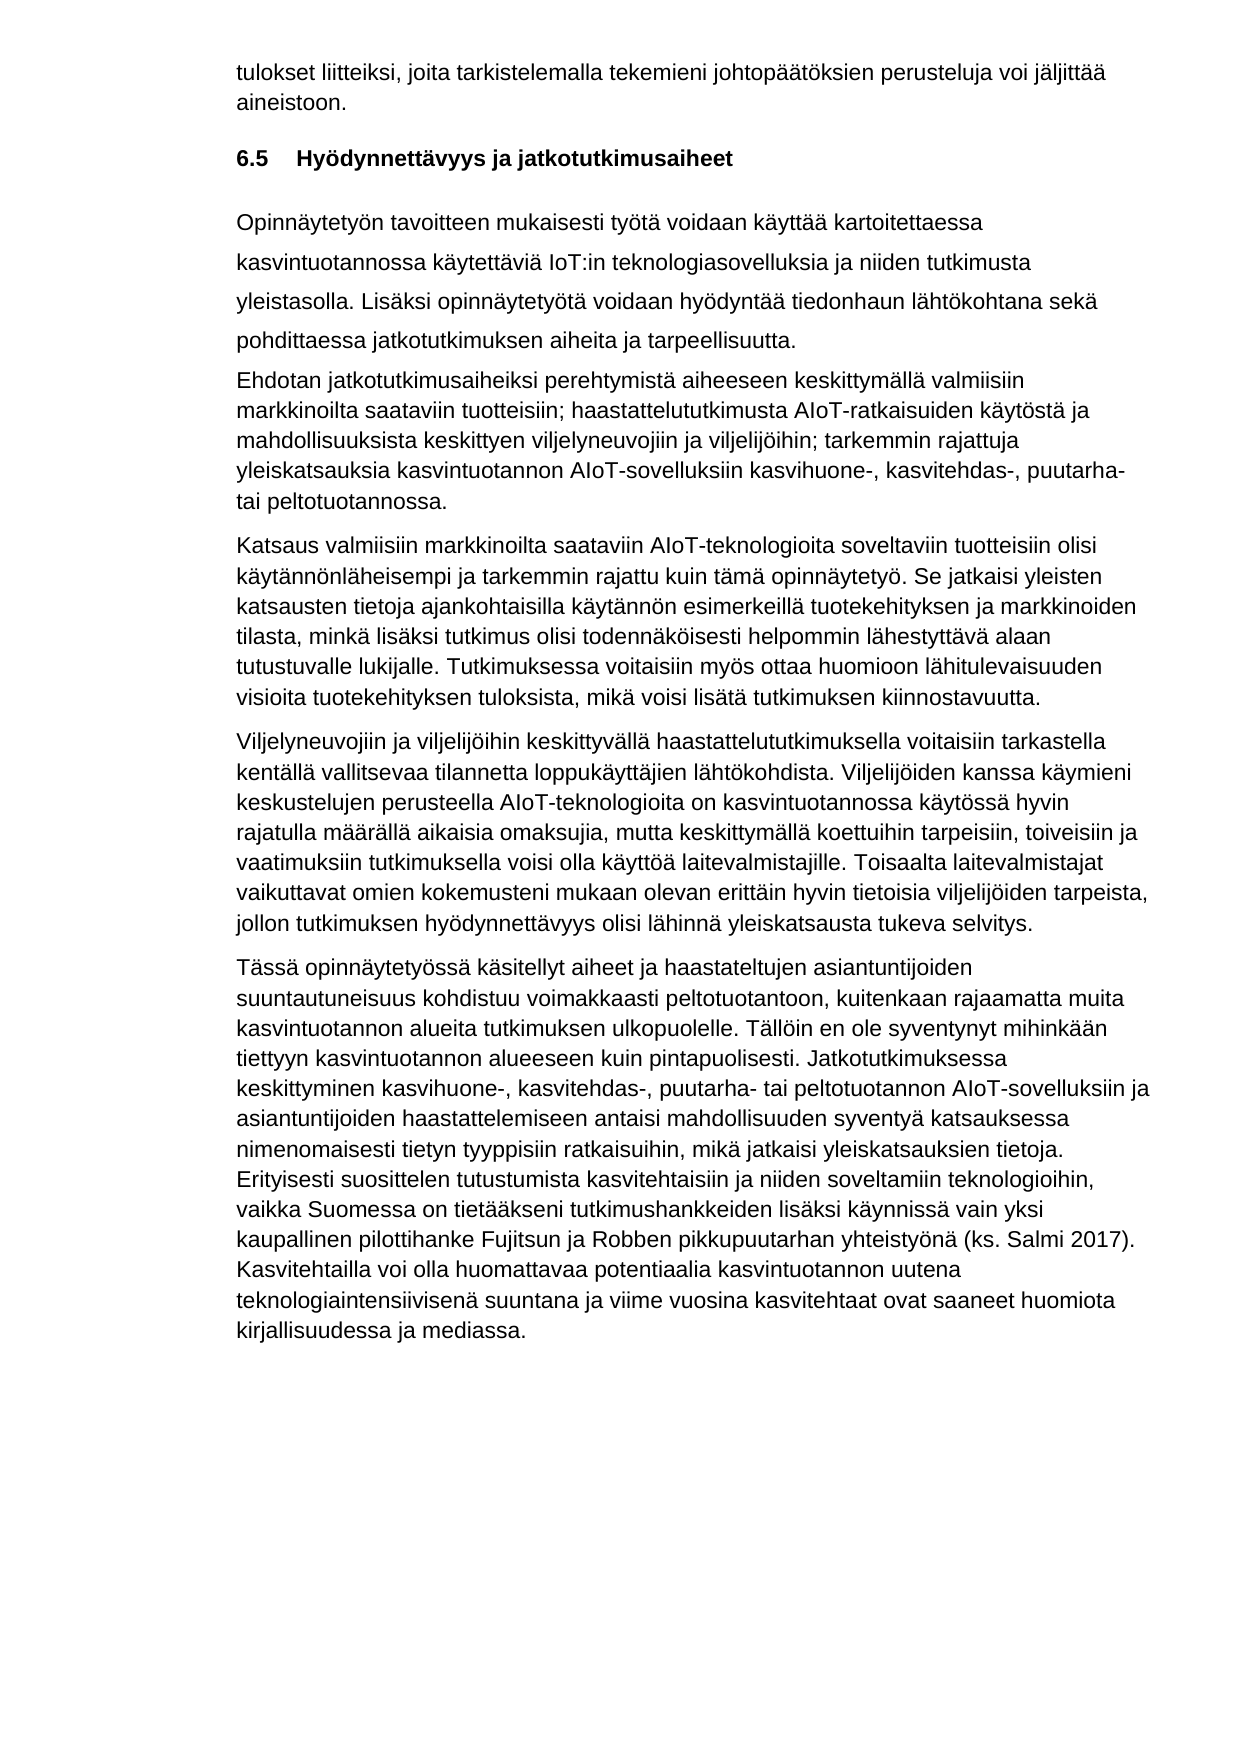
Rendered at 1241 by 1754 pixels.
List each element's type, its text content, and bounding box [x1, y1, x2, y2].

text Tässä opinnäytetyössä käsitellyt aiheet ja haastateltujen asiantuntijoiden suuntautuneisuus kohdistuu voimakkaasti peltotuotantoon, kuitenkaan rajaamatta muita kasvintuotannon alueita tutkimuksen ulkopuolelle. Tällöin en ole syventynyt mihinkään tiettyyn kasvintuotannon alueeseen kuin pintapuolisesti. Jatkotutkimuksessa keskittyminen kasvihuone-, kasvitehdas-, puutarha- tai peltotuotannon AIoT-sovelluksiin ja asiantuntijoiden haastattelemiseen antaisi mahdollisuuden syventyä katsauksessa nimenomaisesti tietyn tyyppisiin ratkaisuihin, mikä jatkaisi yleiskatsauksien tietoja. Erityisesti suosittelen tutustumista kasvitehtaisiin ja niiden soveltamiin teknologioihin, vaikka Suomessa on tietääkseni tutkimushankkeiden lisäksi käynnissä vain yksi kaupallinen pilottihanke Fujitsun ja Robben pikkupuutarhan yhteistyönä (ks. Salmi 2017). Kasvitehtailla voi olla huomattavaa potentiaalia kasvintuotannon uutena teknologiaintensiivisenä suuntana ja viime vuosina kasvitehtaat ovat saaneet huomiota kirjallisuudessa ja mediassa. [236, 954, 1152, 1343]
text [236, 59, 1152, 116]
text Ehdotan jatkotutkimusaiheiksi perehtymistä aiheeseen keskittymällä valmiisiin markkinoilta saataviin tuotteisiin; haastattelututkimusta AIoT-ratkaisuiden käytöstä ja mahdollisuuksista keskittyen viljelyneuvojiin ja viljelijöihin; tarkemmin rajattuja yleiskatsauksia kasvintuotannon AIoT-sovelluksiin kasvihuone-, kasvitehdas-, puutarha- tai peltotuotannossa. [236, 367, 1152, 514]
text Viljelyneuvojiin ja viljelijöihin keskittyvällä haastattelututkimuksella voitaisiin tarkastella kentällä vallitsevaa tilannetta loppukäyttäjien lähtökohdista. Viljelijöiden kanssa käymieni keskustelujen perusteella AIoT-teknologioita on kasvintuotannossa käytössä hyvin rajatulla määrällä aikaisia omaksujia, mutta keskittymällä koettuihin tarpeisiin, toiveisiin ja vaatimuksiin tutkimuksella voisi olla käyttöä laitevalmistajille. Toisaalta laitevalmistajat vaikuttavat omien kokemusteni mukaan olevan erittäin hyvin tietoisia viljelijöiden tarpeista, jollon tutkimuksen hyödynnettävyys olisi lähinnä yleiskatsausta tukeva selvitys. [236, 728, 1152, 936]
subtitle Hyödynnettävyys ja jatkotutkimusaiheet [236, 144, 1152, 171]
text Katsaus valmiisiin markkinoilta saataviin AIoT-teknologioita soveltaviin tuotteisiin olisi käytännönläheisempi ja tarkemmin rajattu kuin tämä opinnäytetyö. Se jatkaisi yleisten katsausten tietoja ajankohtaisilla käytännön esimerkeillä tuotekehityksen ja markkinoiden tilasta, minkä lisäksi tutkimus olisi todennäköisesti helpommin lähestyttävä alaan tutustuvalle lukijalle. Tutkimuksessa voitaisiin myös ottaa huomioon lähitulevaisuuden visioita tuotekehityksen tuloksista, mikä voisi lisätä tutkimuksen kiinnostavuutta. [236, 532, 1152, 710]
